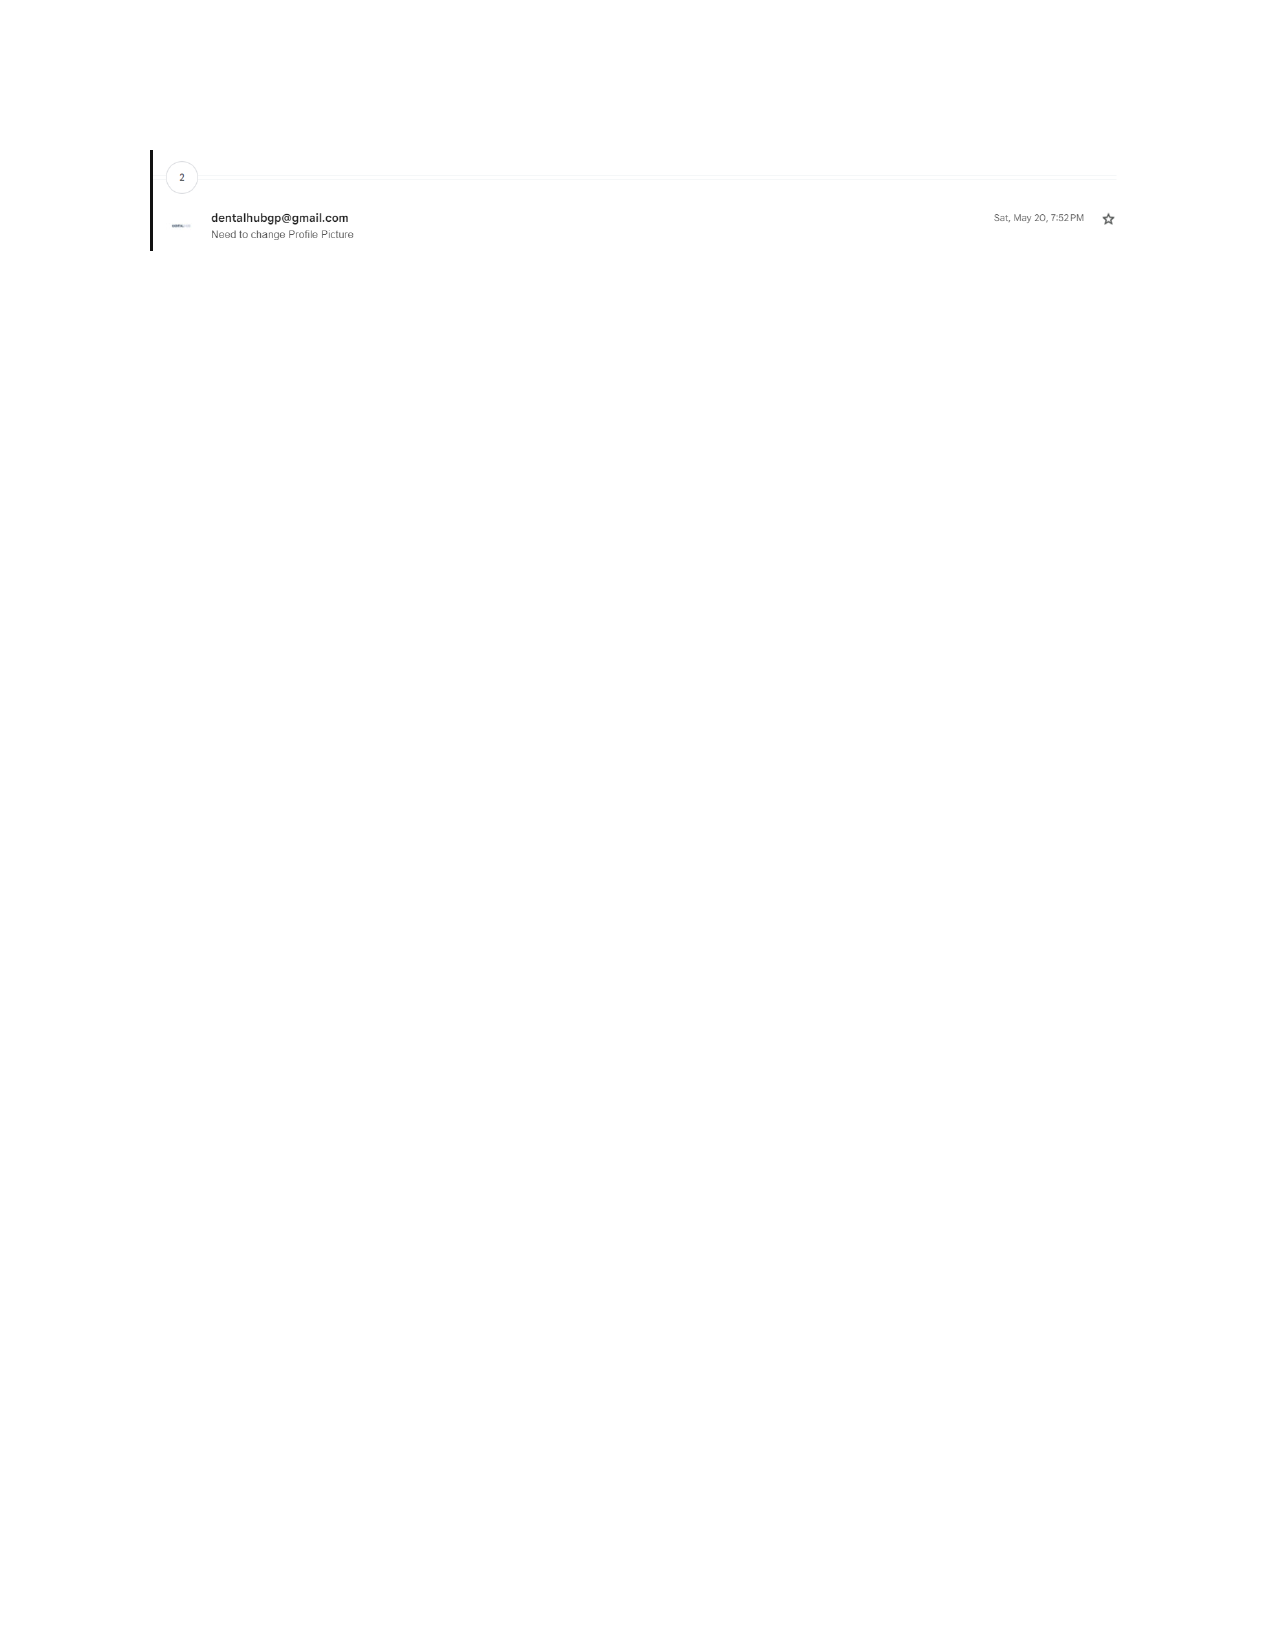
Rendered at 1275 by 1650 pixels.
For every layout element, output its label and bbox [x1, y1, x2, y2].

picture [150, 150, 1124, 251]
